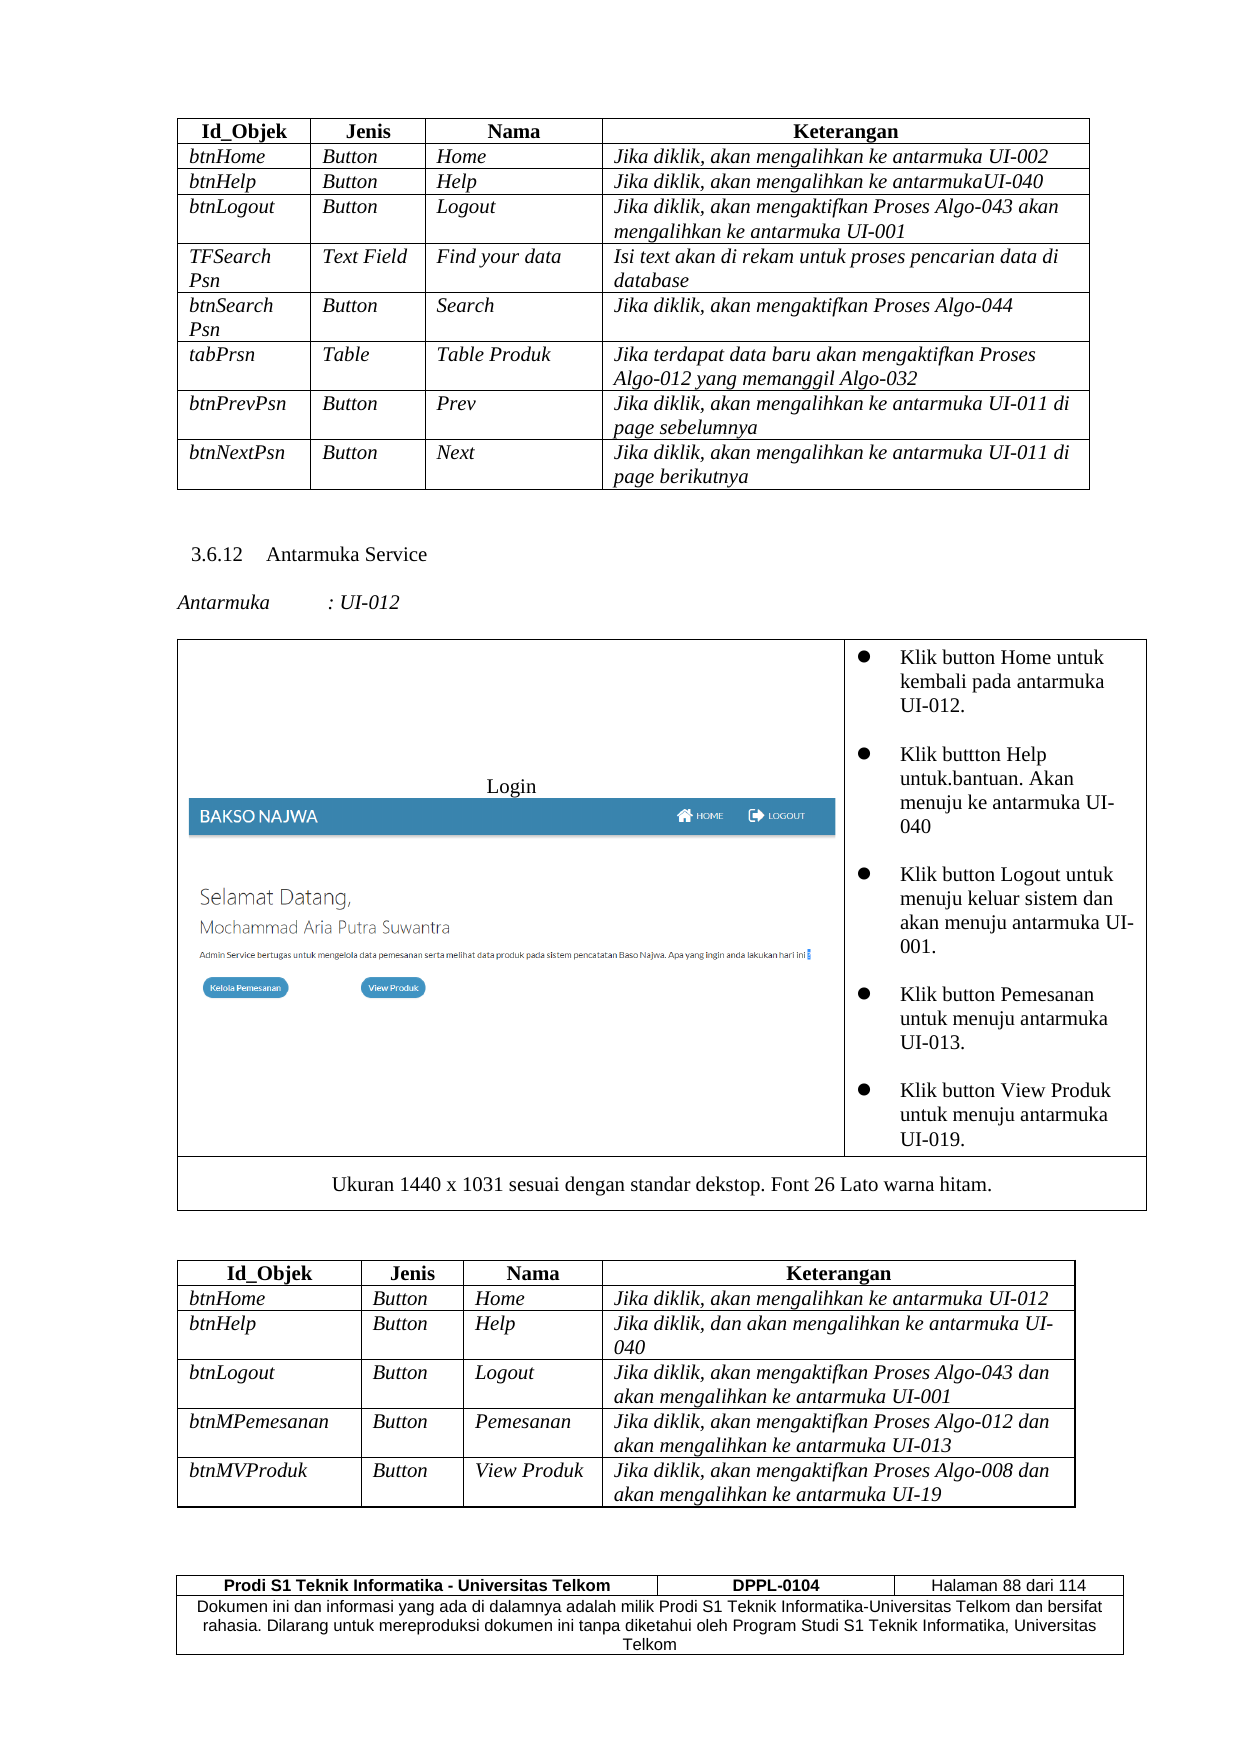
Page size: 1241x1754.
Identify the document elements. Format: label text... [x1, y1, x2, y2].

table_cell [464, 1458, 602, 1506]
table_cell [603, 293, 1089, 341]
list Antarmuka Service [191, 542, 1122, 566]
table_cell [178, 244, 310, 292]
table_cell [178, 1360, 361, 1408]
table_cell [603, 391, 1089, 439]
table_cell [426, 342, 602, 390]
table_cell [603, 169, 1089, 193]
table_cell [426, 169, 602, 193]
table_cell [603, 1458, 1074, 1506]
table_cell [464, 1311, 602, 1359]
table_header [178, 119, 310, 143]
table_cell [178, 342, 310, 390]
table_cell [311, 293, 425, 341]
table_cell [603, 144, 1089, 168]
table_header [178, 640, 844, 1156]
text Antarmuka : UI-012 [177, 590, 1122, 614]
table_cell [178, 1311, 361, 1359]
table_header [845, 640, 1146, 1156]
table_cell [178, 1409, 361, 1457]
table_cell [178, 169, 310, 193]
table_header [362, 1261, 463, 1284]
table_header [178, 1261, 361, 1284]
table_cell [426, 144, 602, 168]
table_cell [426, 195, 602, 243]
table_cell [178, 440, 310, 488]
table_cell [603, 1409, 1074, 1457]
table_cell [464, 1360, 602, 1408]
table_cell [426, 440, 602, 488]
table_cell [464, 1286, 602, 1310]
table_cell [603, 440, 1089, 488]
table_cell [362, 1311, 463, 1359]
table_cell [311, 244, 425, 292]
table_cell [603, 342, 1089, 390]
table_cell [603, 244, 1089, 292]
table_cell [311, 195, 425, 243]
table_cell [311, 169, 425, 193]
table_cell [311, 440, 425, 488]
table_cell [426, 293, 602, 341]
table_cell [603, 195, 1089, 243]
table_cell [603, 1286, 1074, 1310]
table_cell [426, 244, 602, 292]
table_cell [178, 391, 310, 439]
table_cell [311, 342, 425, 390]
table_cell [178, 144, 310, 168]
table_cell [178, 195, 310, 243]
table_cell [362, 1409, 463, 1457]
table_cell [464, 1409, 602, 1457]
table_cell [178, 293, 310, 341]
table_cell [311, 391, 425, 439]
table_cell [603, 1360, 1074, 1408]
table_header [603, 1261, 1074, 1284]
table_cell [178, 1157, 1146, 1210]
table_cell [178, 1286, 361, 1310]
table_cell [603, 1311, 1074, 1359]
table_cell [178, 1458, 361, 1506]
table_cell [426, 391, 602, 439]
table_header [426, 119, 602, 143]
picture [188, 798, 836, 1022]
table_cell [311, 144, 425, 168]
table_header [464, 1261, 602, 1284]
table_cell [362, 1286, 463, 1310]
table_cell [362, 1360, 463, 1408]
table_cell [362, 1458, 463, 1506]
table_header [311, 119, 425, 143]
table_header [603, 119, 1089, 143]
